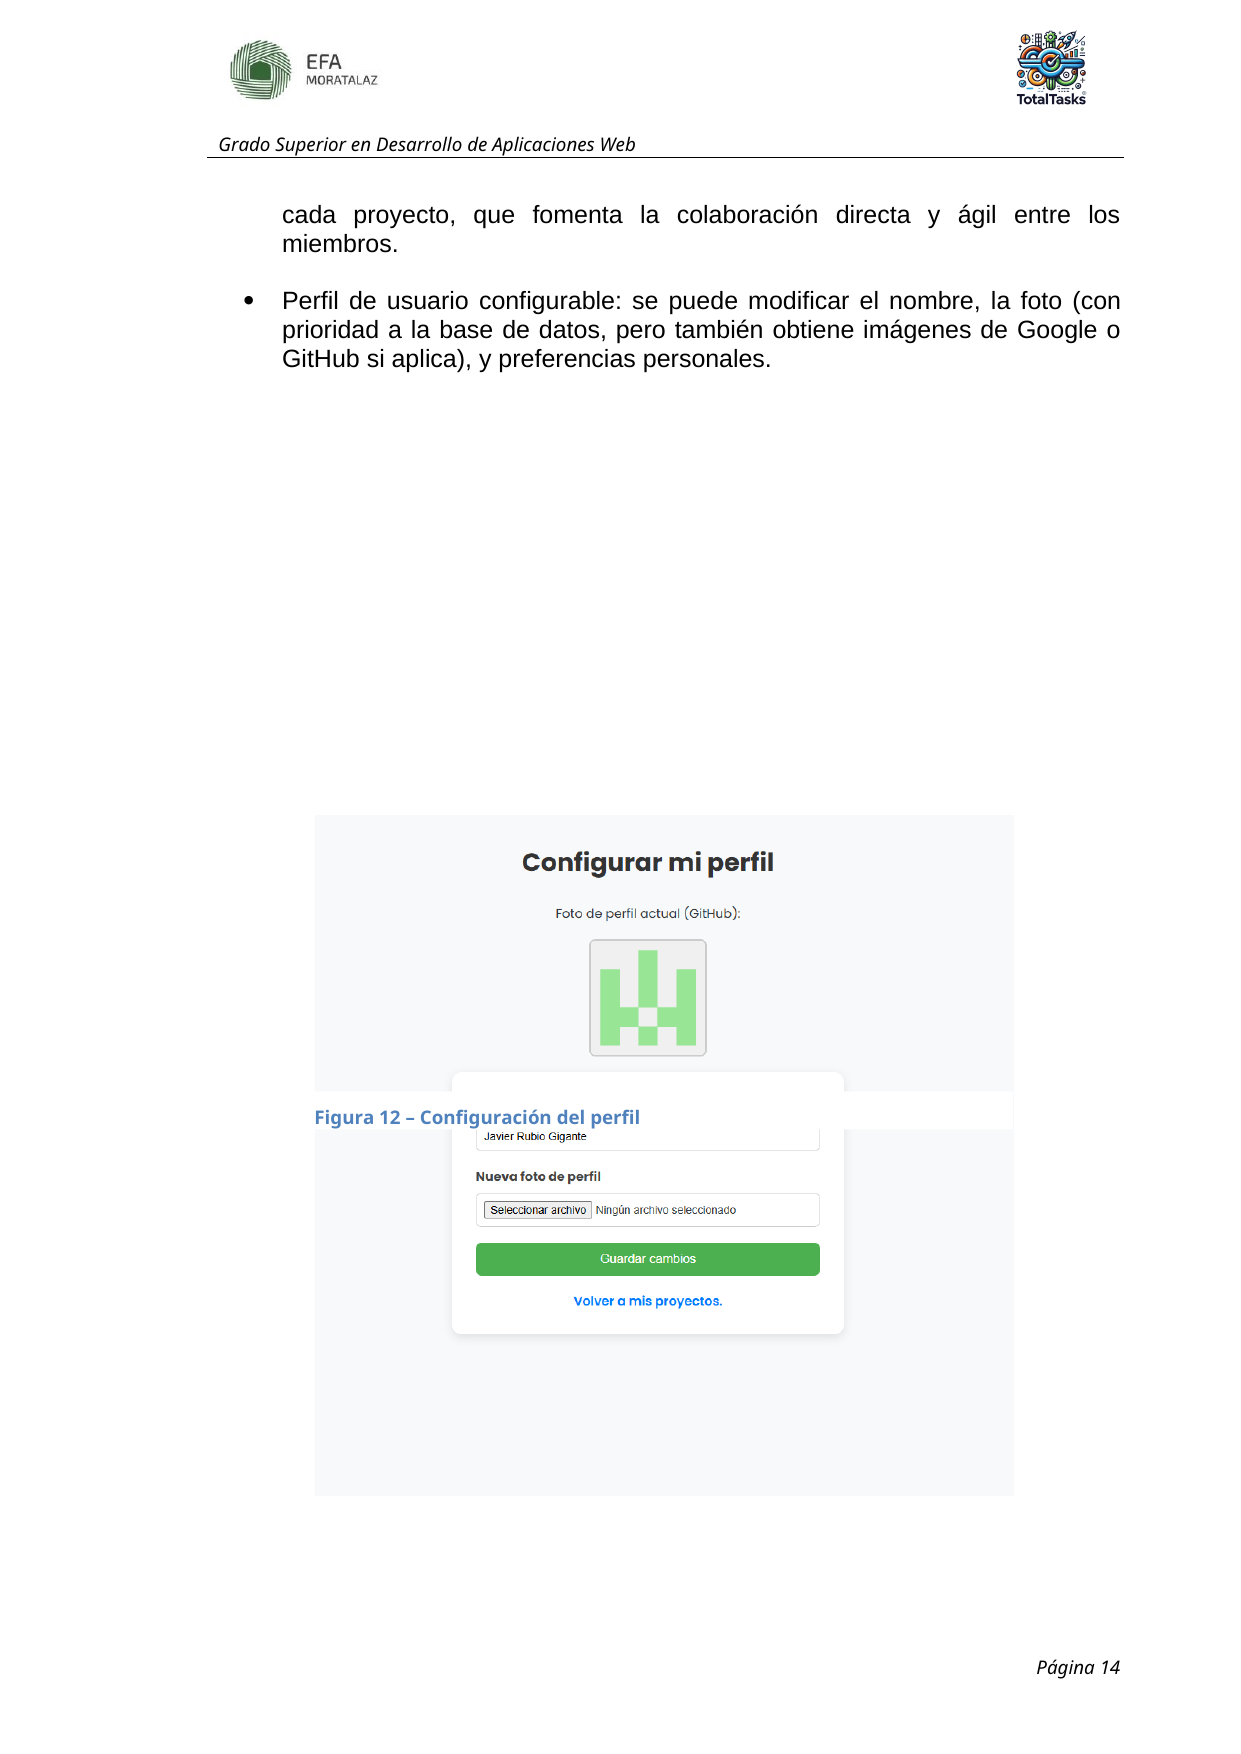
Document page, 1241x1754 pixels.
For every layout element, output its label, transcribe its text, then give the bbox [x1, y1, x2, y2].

picture [314, 815, 1014, 1091]
picture [314, 1130, 1014, 1496]
picture [1000, 18, 1103, 120]
list Chat interno dentro de cada proyecto, que fomenta la colaboración directa y ágil entre los miembros. [244, 200, 1122, 257]
list Perfil de usuario configurable: se puede modificar el nombre, la foto (con prioridad a la base de datos, pero también obtiene imágenes de Google o GitHub si aplica), y preferencias personales. [244, 286, 1122, 372]
picture [206, 21, 410, 117]
